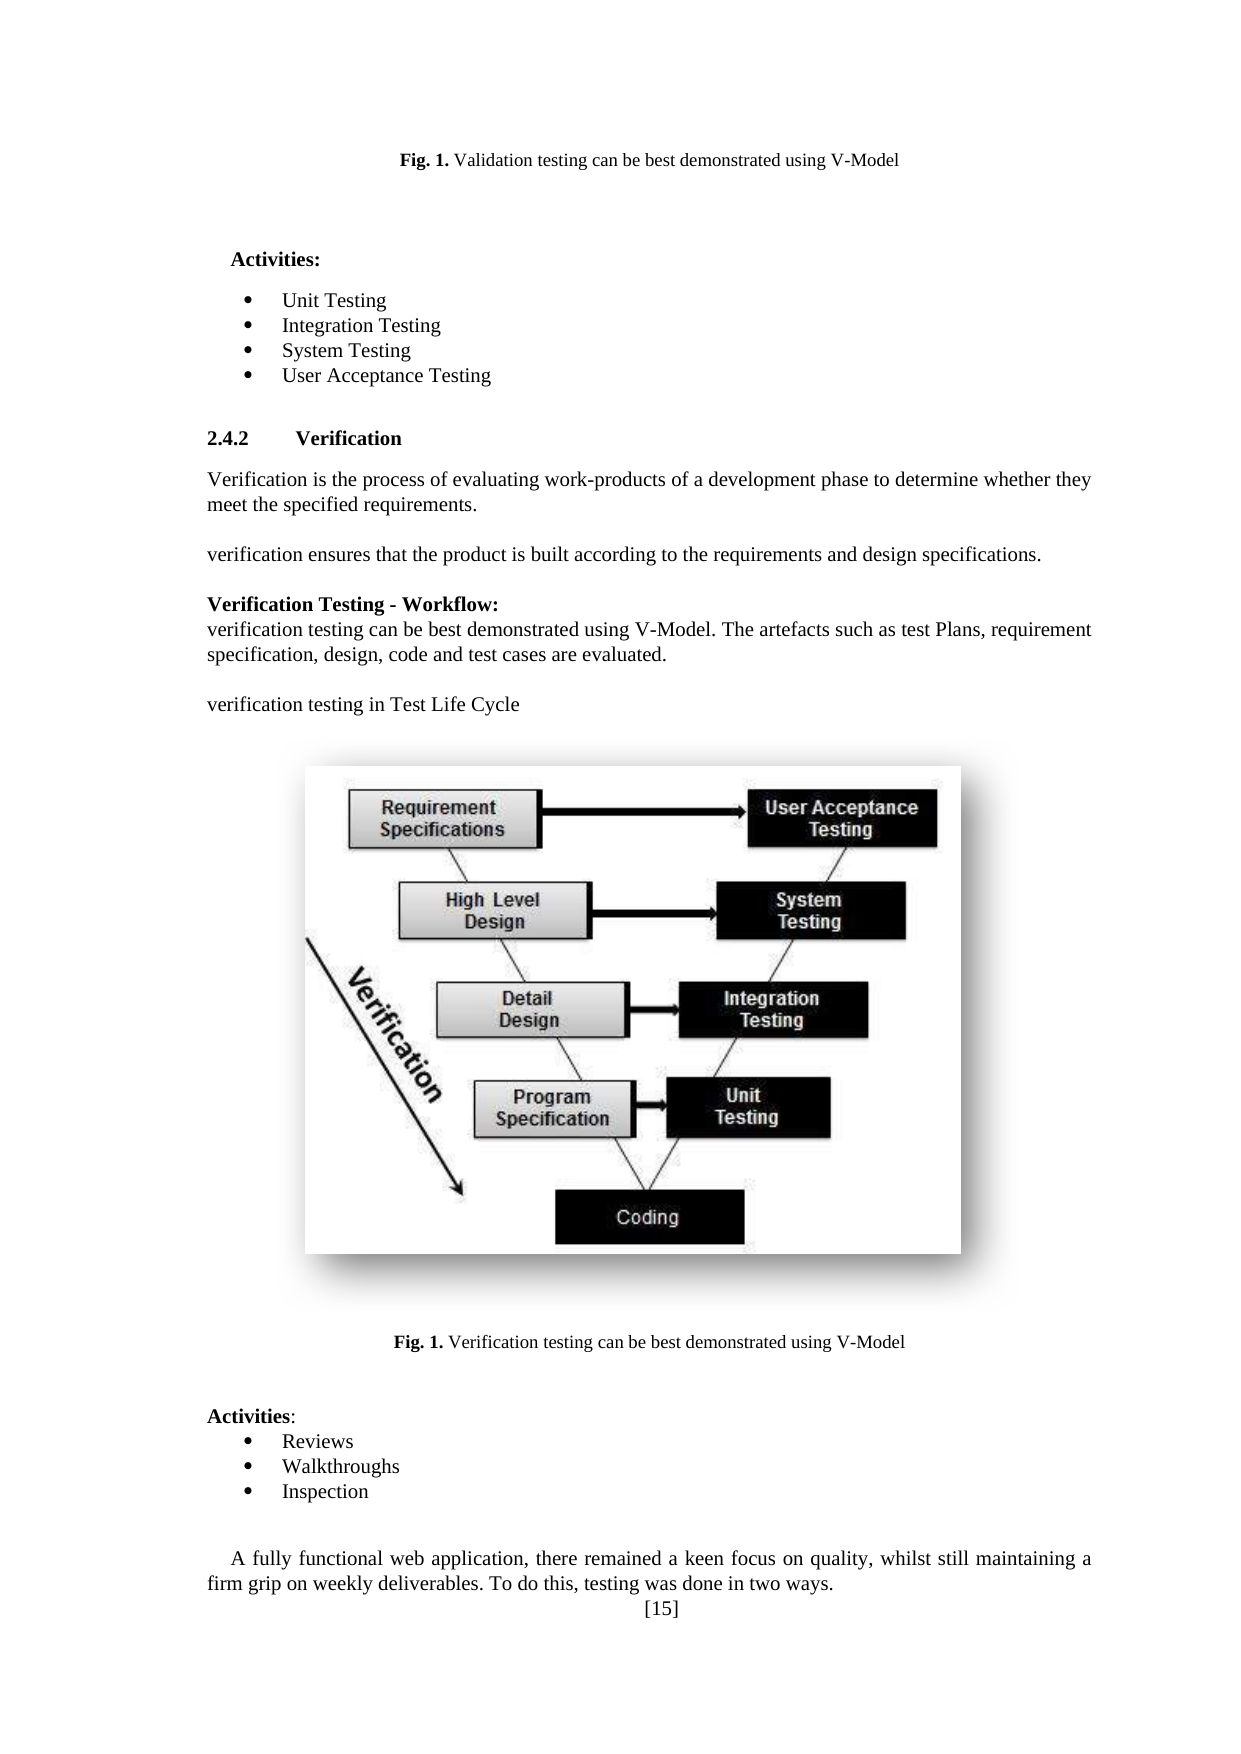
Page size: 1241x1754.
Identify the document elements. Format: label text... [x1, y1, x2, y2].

list Activities: [207, 1403, 1092, 1428]
list verification testing in Test Life Cycle [207, 691, 1092, 716]
list Reviews [244, 1428, 1092, 1453]
picture [305, 766, 961, 1254]
list Verification is the process of evaluating work-products of a development phase to determine whether they meet the specified requirements. [207, 466, 1092, 516]
subtitle Verification [207, 425, 1092, 450]
list verification ensures that the product is built according to the requirements and design specifications. [207, 541, 1092, 566]
list Unit Testing [244, 287, 1092, 312]
list Walkthroughs [244, 1453, 1092, 1478]
list Verification Testing - Workflow: [207, 591, 1092, 616]
list User Acceptance Testing [244, 362, 1092, 387]
text Fig. 8. Verification testing can be best demonstrated using V-Model [207, 1330, 1092, 1353]
list verification testing can be best demonstrated using V-Model. The artefacts such as test Plans, requirement specification, design, code and test cases are evaluated. [207, 616, 1092, 666]
list System Testing [244, 337, 1092, 362]
text A fully functional web application, there remained a keen focus on quality, whilst still maintaining a firm grip on weekly deliverables. To do this, testing was done in two ways. [207, 1545, 1092, 1595]
list Integration Testing [244, 312, 1092, 337]
text Fig. 7. Validation testing can be best demonstrated using V-Model [207, 148, 1092, 171]
text Activities: [207, 246, 1092, 271]
list Inspection [244, 1478, 1092, 1503]
